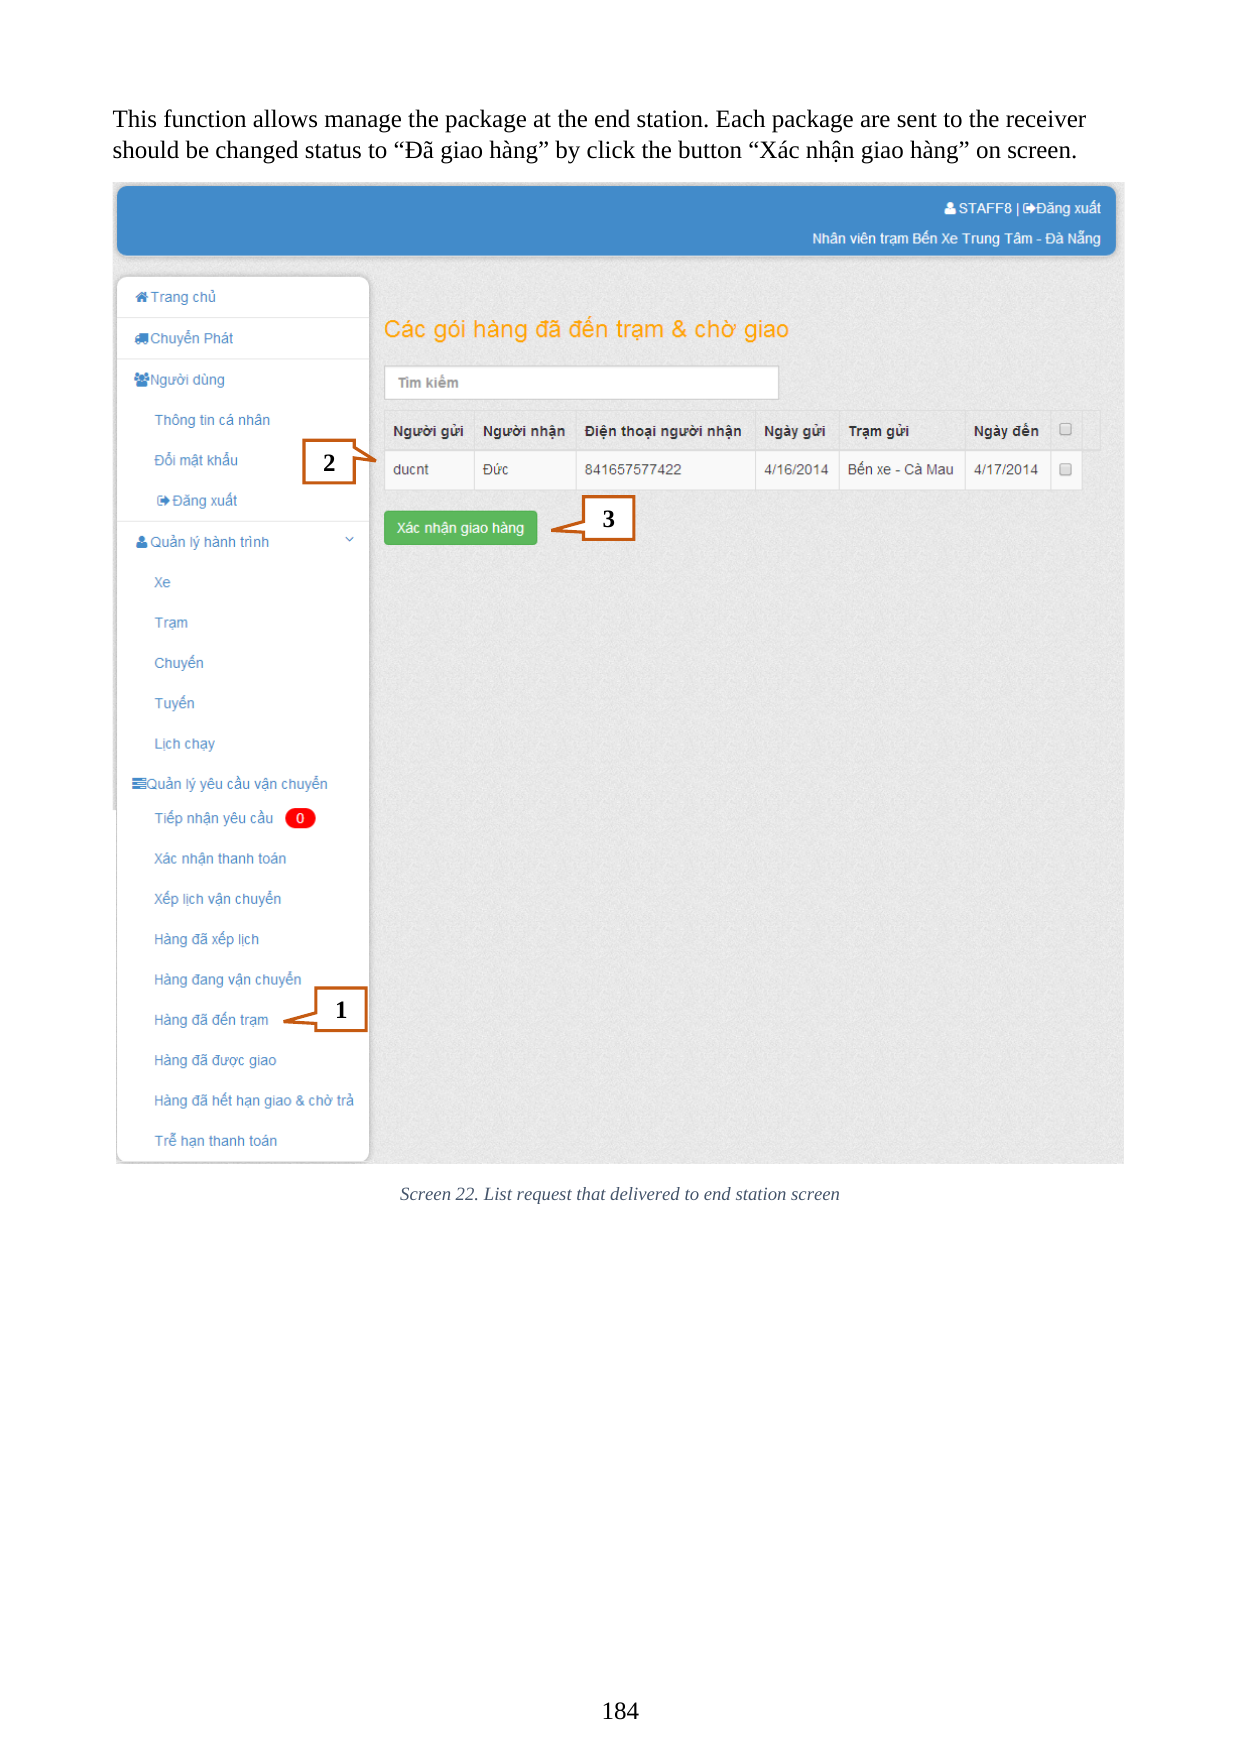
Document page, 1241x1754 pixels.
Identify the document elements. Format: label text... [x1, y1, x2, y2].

text This function allows manage the package at the end station. Each package are sent to the receiver should be changed status to “Đã giao hàng” by click the button “Xác nhận giao hàng” on screen. [112, 104, 1128, 163]
picture [112, 182, 1128, 1164]
text Screen 22. List request that delivered to end station screen [112, 1183, 1128, 1204]
